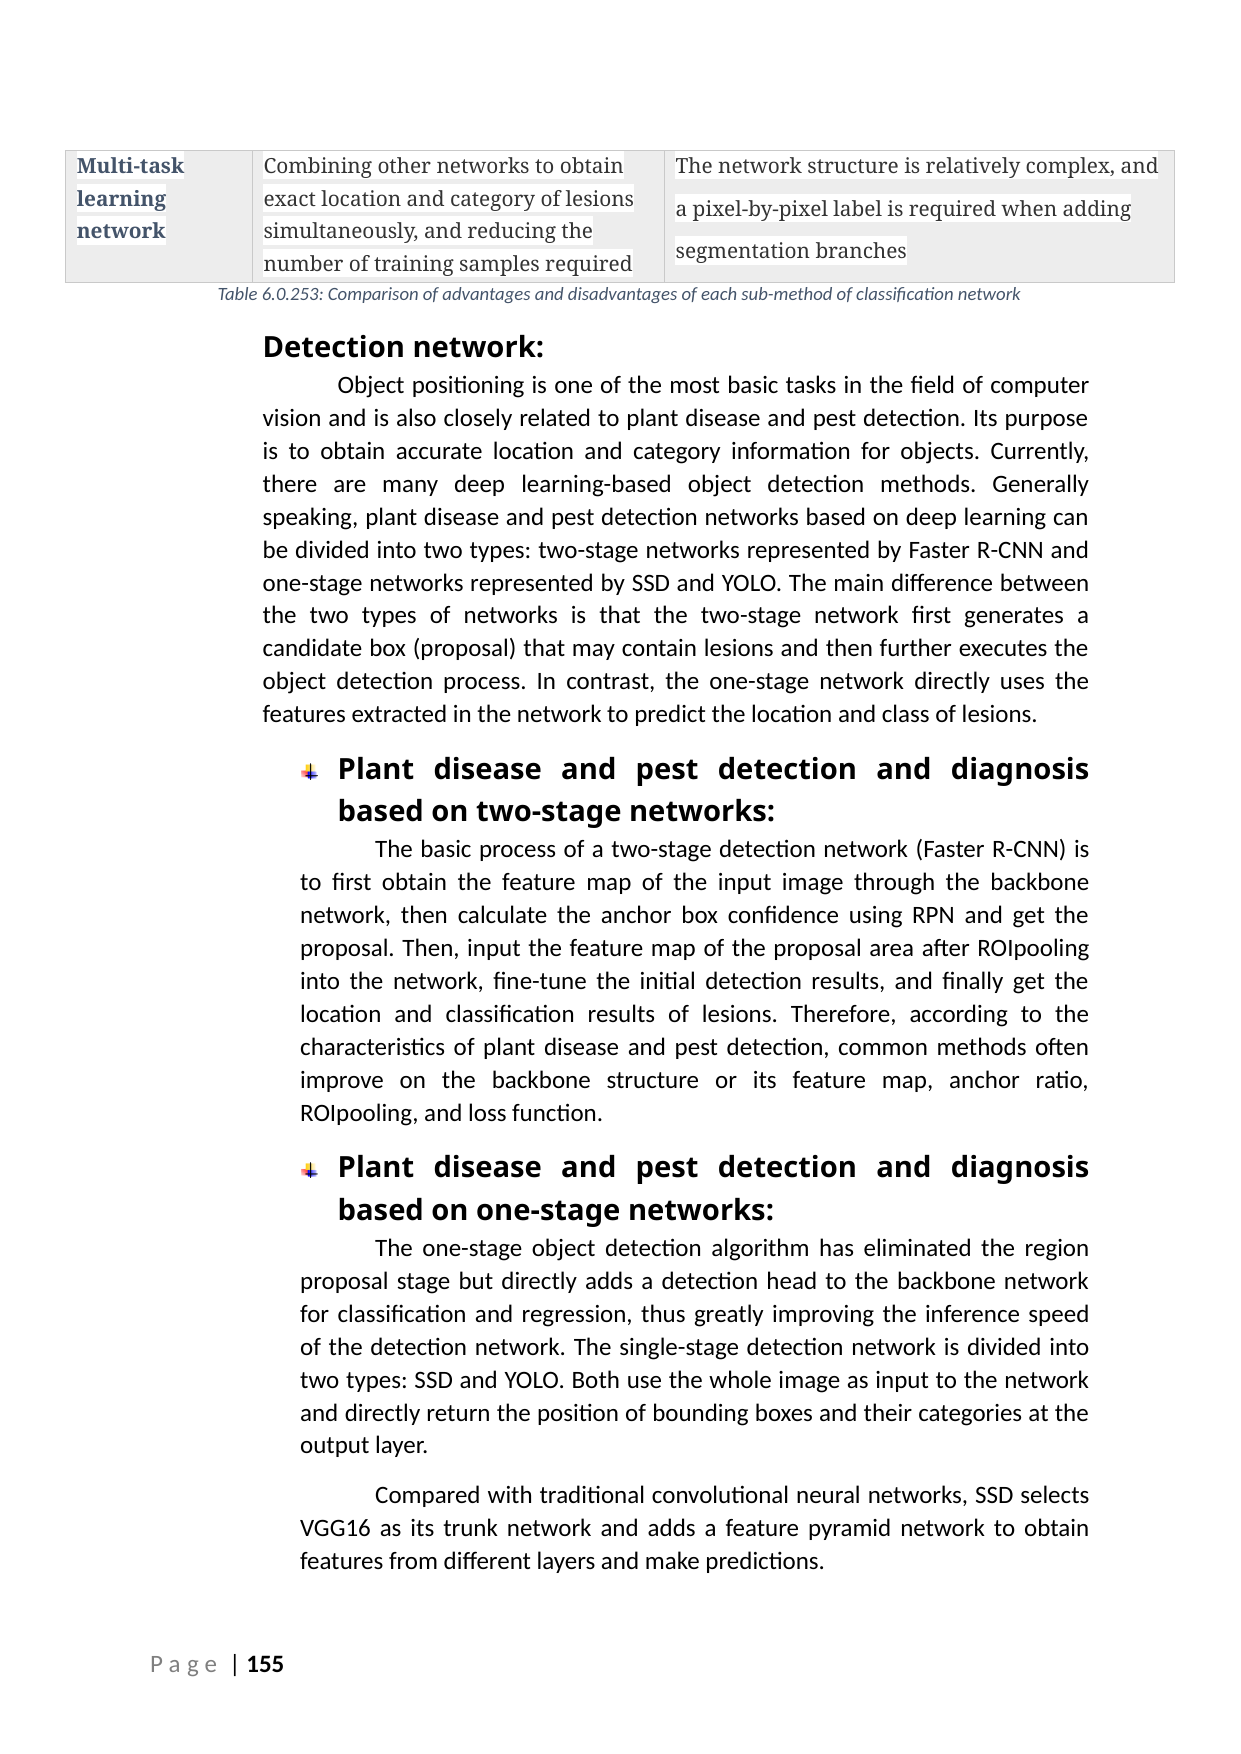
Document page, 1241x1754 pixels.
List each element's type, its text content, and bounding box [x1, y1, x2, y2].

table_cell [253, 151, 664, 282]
subtitle Detection network: [262, 326, 1090, 366]
text The one-stage object detection algorithm has eliminated the region proposal stage but directly adds a detection head to the backbone network for classification and regression, thus greatly improving the inference speed of the detection network. The single-stage detection network is divided into two types: SSD and YOLO. Both use the whole image as input to the network and directly return the position of bounding boxes and their categories at the output layer. [300, 1232, 1090, 1460]
subtitle Plant disease and pest detection and diagnosis based on two-stage networks: [300, 748, 1090, 830]
picture [301, 762, 318, 780]
picture [301, 1161, 318, 1178]
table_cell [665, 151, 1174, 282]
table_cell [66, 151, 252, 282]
text Compared with traditional convolutional neural networks, SSD selects VGG16 as its trunk network and adds a feature pyramid network to obtain features from different layers and make predictions. [300, 1479, 1090, 1576]
subtitle Plant disease and pest detection and diagnosis based on one-stage networks: [300, 1146, 1090, 1229]
text The basic process of a two-stage detection network (Faster R-CNN) is to first obtain the feature map of the input image through the backbone network, then calculate the anchor box confidence using RPN and get the proposal. Then, input the feature map of the proposal area after ROIpooling into the network, fine-tune the initial detection results, and finally get the location and classification results of lesions. Therefore, according to the characteristics of plant disease and pest detection, common methods often improve on the backbone structure or its feature map, anchor ratio, ROIpooling, and loss function. [300, 833, 1090, 1127]
text Object positioning is one of the most basic tasks in the field of computer vision and is also closely related to plant disease and pest detection. Its purpose is to obtain accurate location and category information for objects. Currently, there are many deep learning-based object detection methods. Generally speaking, plant disease and pest detection networks based on deep learning can be divided into two types: two-stage networks represented by Faster R-CNN and one-stage networks represented by SSD and YOLO. The main difference between the two types of networks is that the two-stage network first generates a candidate box (proposal) that may contain lesions and then further executes the object detection process. In contrast, the one-stage network directly uses the features extracted in the network to predict the location and class of lesions. [262, 369, 1090, 729]
